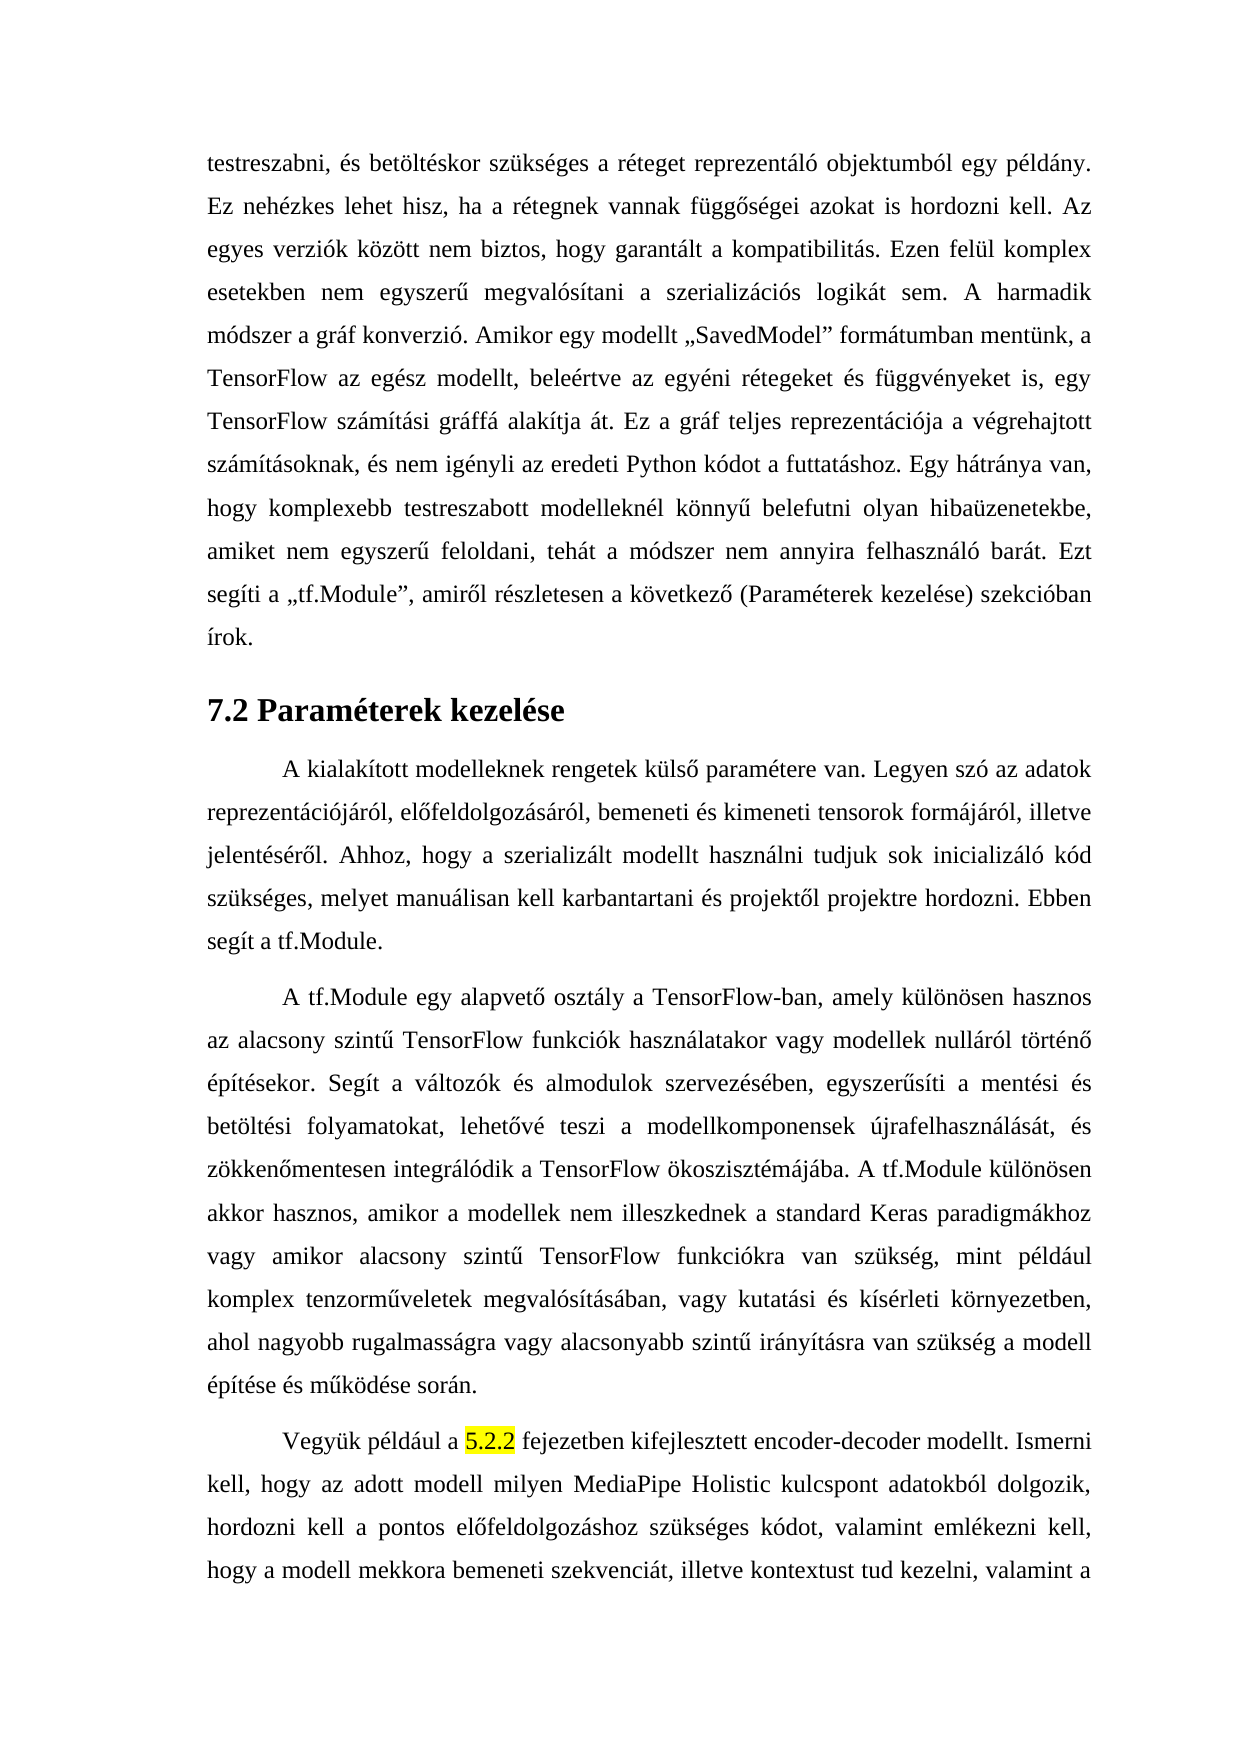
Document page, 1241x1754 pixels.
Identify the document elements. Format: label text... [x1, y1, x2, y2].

subtitle Paraméterek kezelése [207, 690, 1092, 728]
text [207, 148, 1092, 651]
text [207, 1426, 1092, 1584]
text A tf.Module egy alapvető osztály a TensorFlow-ban, amely különösen hasznos az alacsony szintű TensorFlow funkciók használatakor vagy modellek nulláról történő építésekor. Segít a változók és almodulok szervezésében, egyszerűsíti a mentési és betöltési folyamatokat, lehetővé teszi a modellkomponensek újrafelhasználását, és zökkenőmentesen integrálódik a TensorFlow ökoszisztémájába. A tf.Module különösen akkor hasznos, amikor a modellek nem illeszkednek a standard Keras paradigmákhoz vagy amikor alacsony szintű TensorFlow funkciókra van szükség, mint például komplex tenzorműveletek megvalósításában, vagy kutatási és kísérleti környezetben, ahol nagyobb rugalmasságra vagy alacsonyabb szintű irányításra van szükség a modell építése és működése során. [207, 982, 1092, 1399]
text A kialakított modelleknek rengetek külső paramétere van. Legyen szó az adatok reprezentációjáról, előfeldolgozásáról, bemeneti és kimeneti tensorok formájáról, illetve jelentéséről. Ahhoz, hogy a szerializált modellt használni tudjuk sok inicializáló kód szükséges, melyet manuálisan kell karbantartani és projektől projektre hordozni. Ebben segít a tf.Module. [207, 754, 1092, 955]
